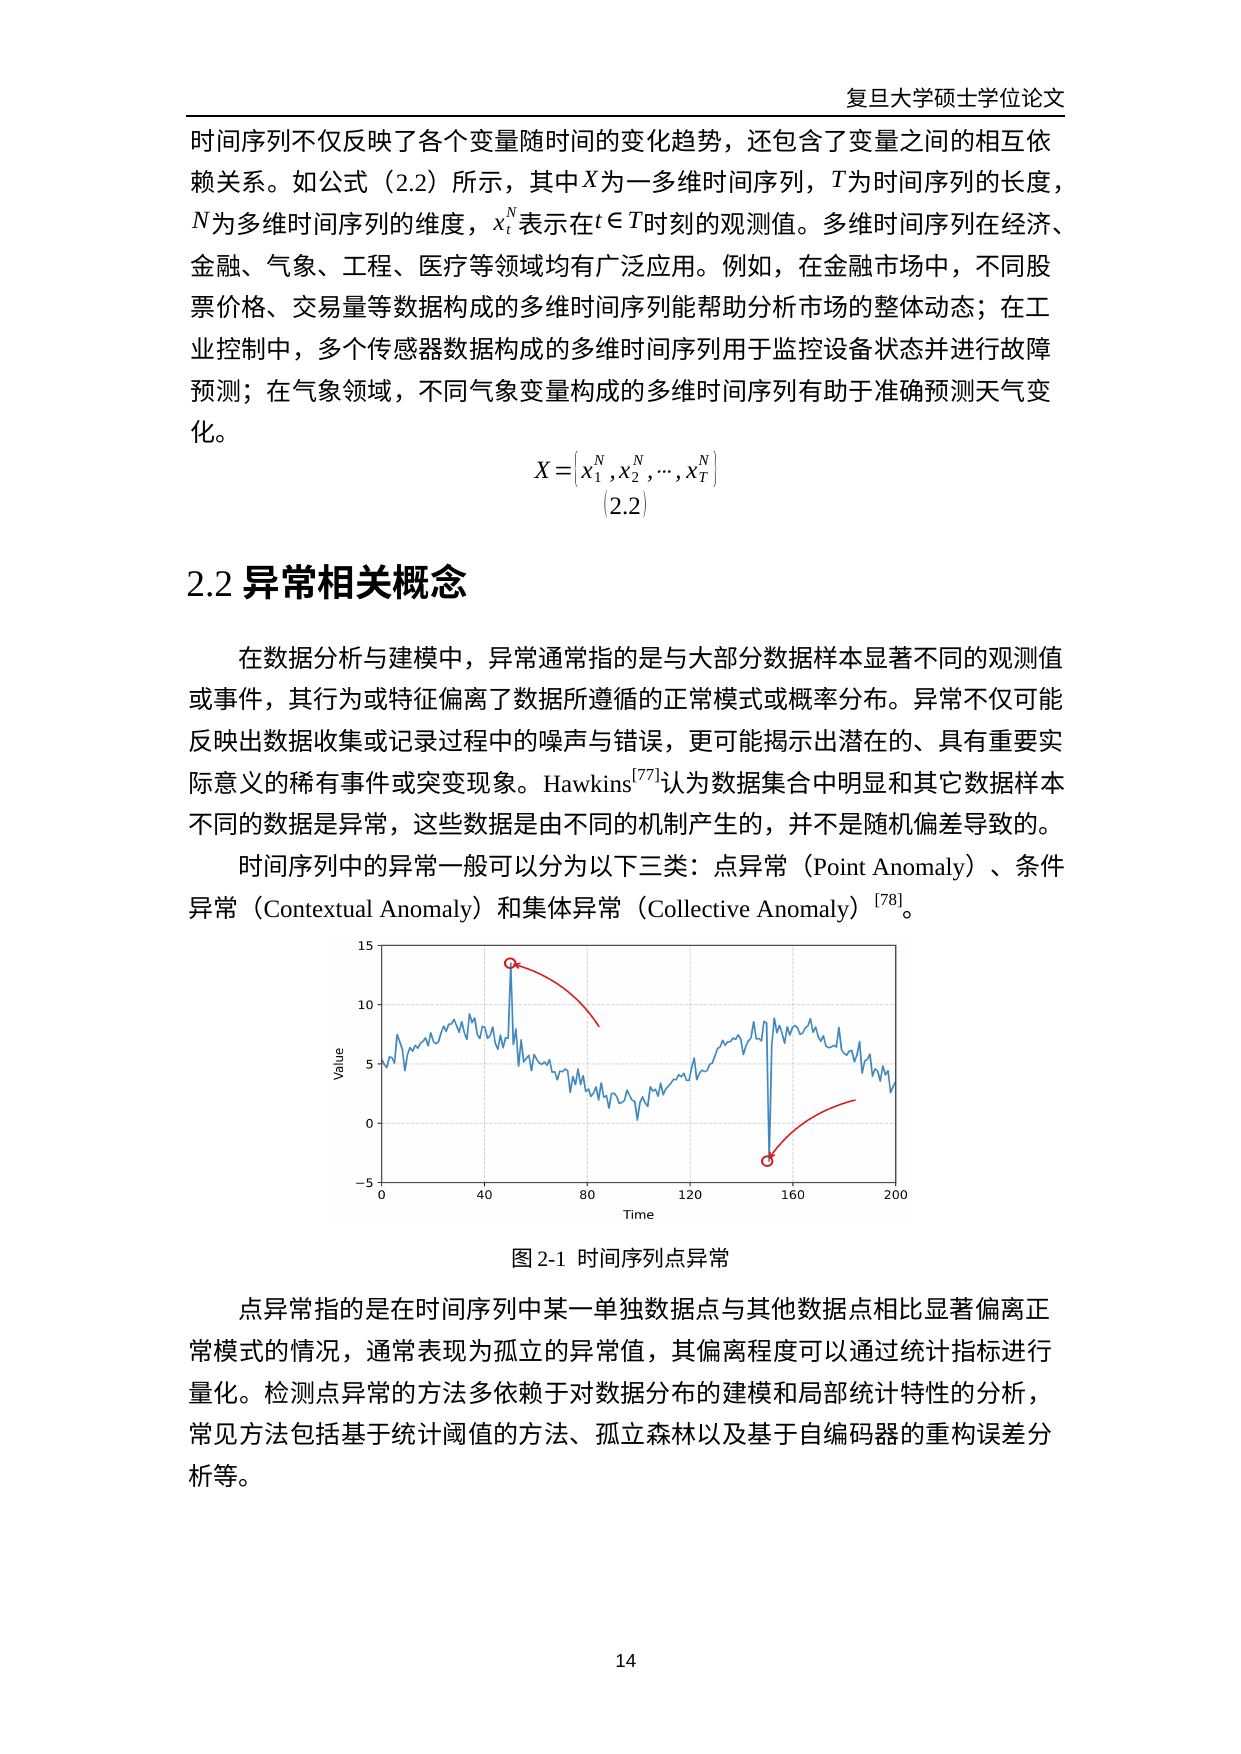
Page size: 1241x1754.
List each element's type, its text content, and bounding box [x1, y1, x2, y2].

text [191, 117, 1053, 450]
subtitle 异常相关概念 [186, 552, 1065, 607]
picture [325, 933, 916, 1229]
text 点异常指的是在时间序列中某一单独数据点与其他数据点相比显著偏离正常模式的情况，通常表现为孤立的异常值，其偏离程度可以通过统计指标进行量化。检测点异常的方法多依赖于对数据分布的建模和局部统计特性的分析，常见方法包括基于统计阈值的方法、孤立森林以及基于自编码器的重构误差分析等。 [188, 1286, 1053, 1494]
text 时间序列中的异常一般可以分为以下三类：点异常（Point Anomaly）、条件异常（Contextual Anomaly）和集体异常（Collective Anomaly）[78]。 [188, 842, 1065, 925]
text 在数据分析与建模中，异常通常指的是与大部分数据样本显著不同的观测值或事件，其行为或特征偏离了数据所遵循的正常模式或概率分布。异常不仅可能反映出数据收集或记录过程中的噪声与错误，更可能揭示出潜在的、具有重要实际意义的稀有事件或突变现象。Hawkins[77]认为数据集合中明显和其它数据样本不同的数据是异常，这些数据是由不同的机制产生的，并不是随机偏差导致的。 [188, 634, 1065, 842]
text 图2-1 时间序列点异常 [188, 1241, 1053, 1273]
